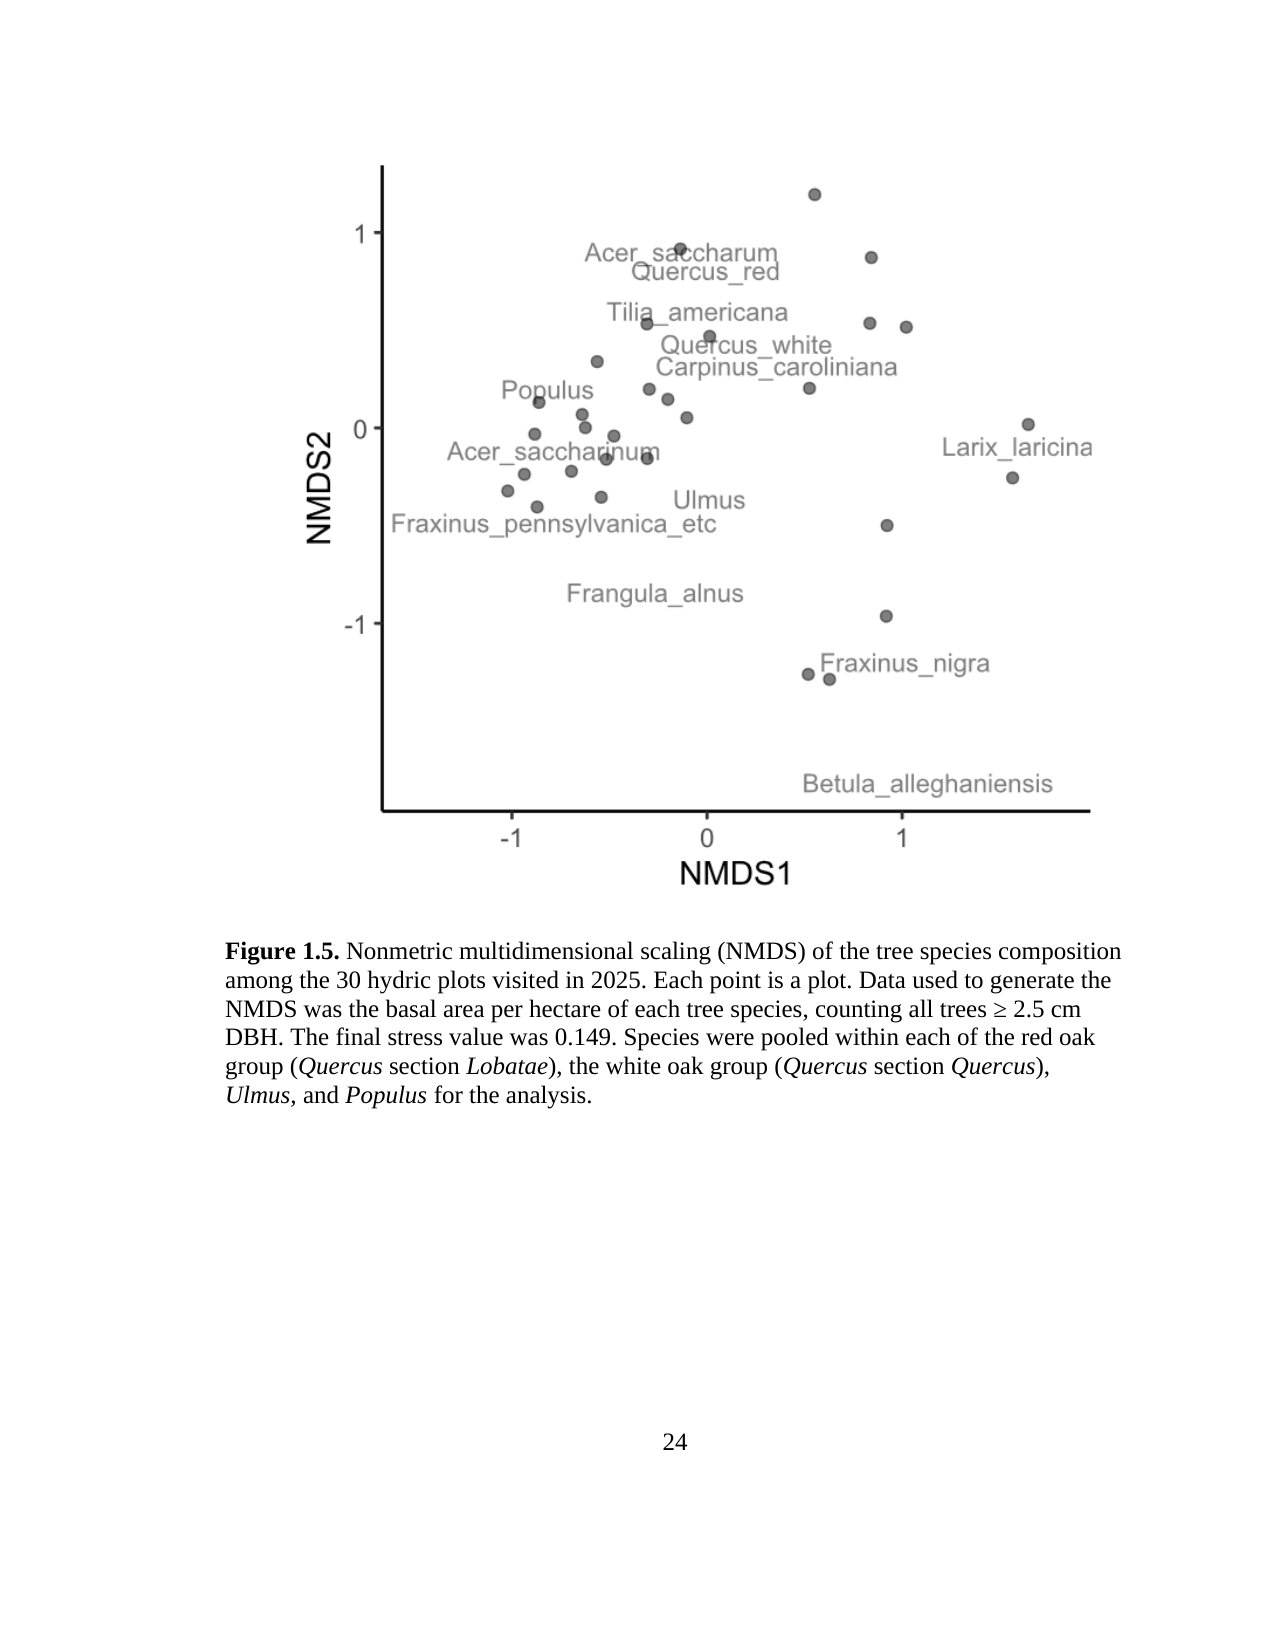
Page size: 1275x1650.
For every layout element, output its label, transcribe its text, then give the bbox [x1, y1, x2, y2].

picture [225, 150, 1170, 908]
text Figure 1.5. Nonmetric multidimensional scaling (NMDS) of the tree species composition among the 30 hydric plots visited in 2025. Each point is a plot. Data used to generate the NMDS was the basal area per hectare of each tree species, counting all trees ≥ 2.5 cm DBH. The final stress value was 0.149. Species were pooled within each of the red oak group (Quercus section Lobatae), the white oak group (Quercus section Quercus), Ulmus, and Populus for the analysis. [225, 936, 1125, 1109]
